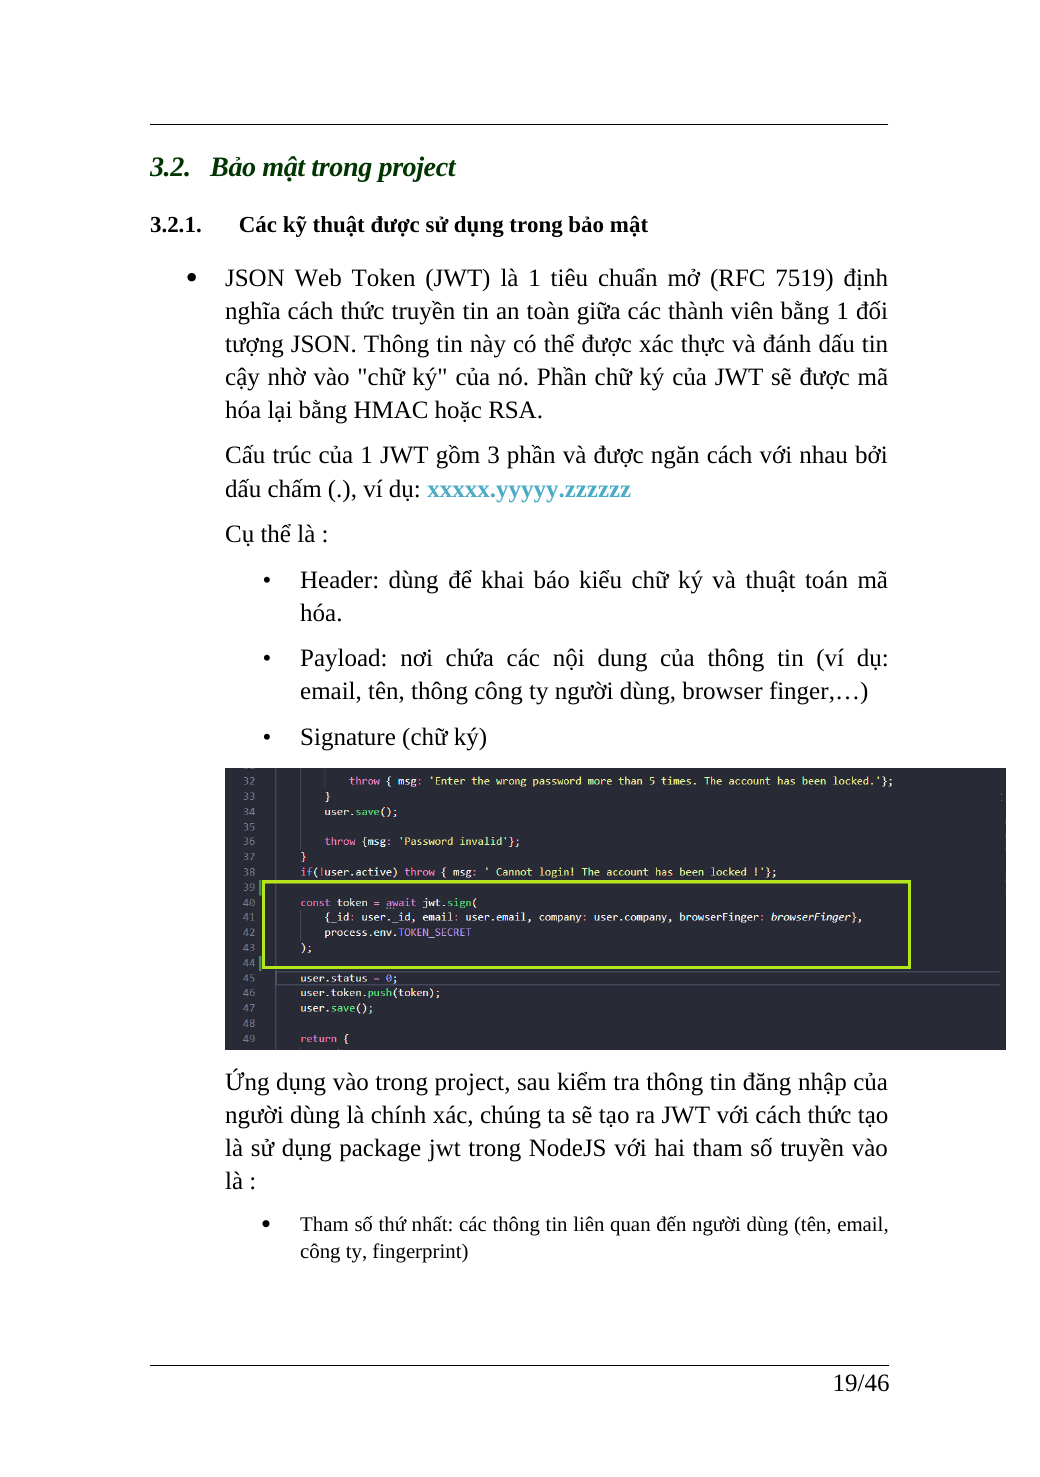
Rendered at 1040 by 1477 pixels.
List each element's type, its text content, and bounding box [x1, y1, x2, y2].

list Tham số thứ nhất: các thông tin liên quan đến người dùng (tên, email, công ty, fingerprint) [262, 1212, 889, 1263]
subtitle Các kỹ thuật được sử dụng trong bảo mật [150, 211, 889, 237]
picture [225, 767, 1007, 1051]
subtitle Bảo mật trong project [150, 150, 889, 182]
list Payload: nơi chứa các nội dung của thông tin (ví dụ: email, tên, thông công ty người dùng, browser finger,…) [262, 643, 889, 705]
list Cụ thể là : [225, 519, 889, 548]
list Ứng dụng vào trong project, sau kiểm tra thông tin đăng nhập của người dùng là chính xác, chúng ta sẽ tạo ra JWT với cách thức tạo là sử dụng package jwt trong NodeJS với hai tham số truyền vào là : [225, 1067, 889, 1195]
list Cấu trúc của 1 JWT gồm 3 phần và được ngăn cách với nhau bởi dấu chấm (.), ví dụ: xxxxx.yyyyy.zzzzzz [225, 441, 889, 502]
list Header: dùng để khai báo kiểu chữ ký và thuật toán mã hóa. [262, 565, 889, 626]
list JSON Web Token (JWT) là 1 tiêu chuẩn mở (RFC 7519) định nghĩa cách thức truyền tin an toàn giữa các thành viên bằng 1 đối tượng JSON. Thông tin này có thể được xác thực và đánh dấu tin cậy nhờ vào "chữ ký" của nó. Phần chữ ký của JWT sẽ được mã hóa lại bằng HMAC hoặc RSA. [187, 263, 889, 424]
list Signature (chữ ký) [262, 722, 889, 751]
